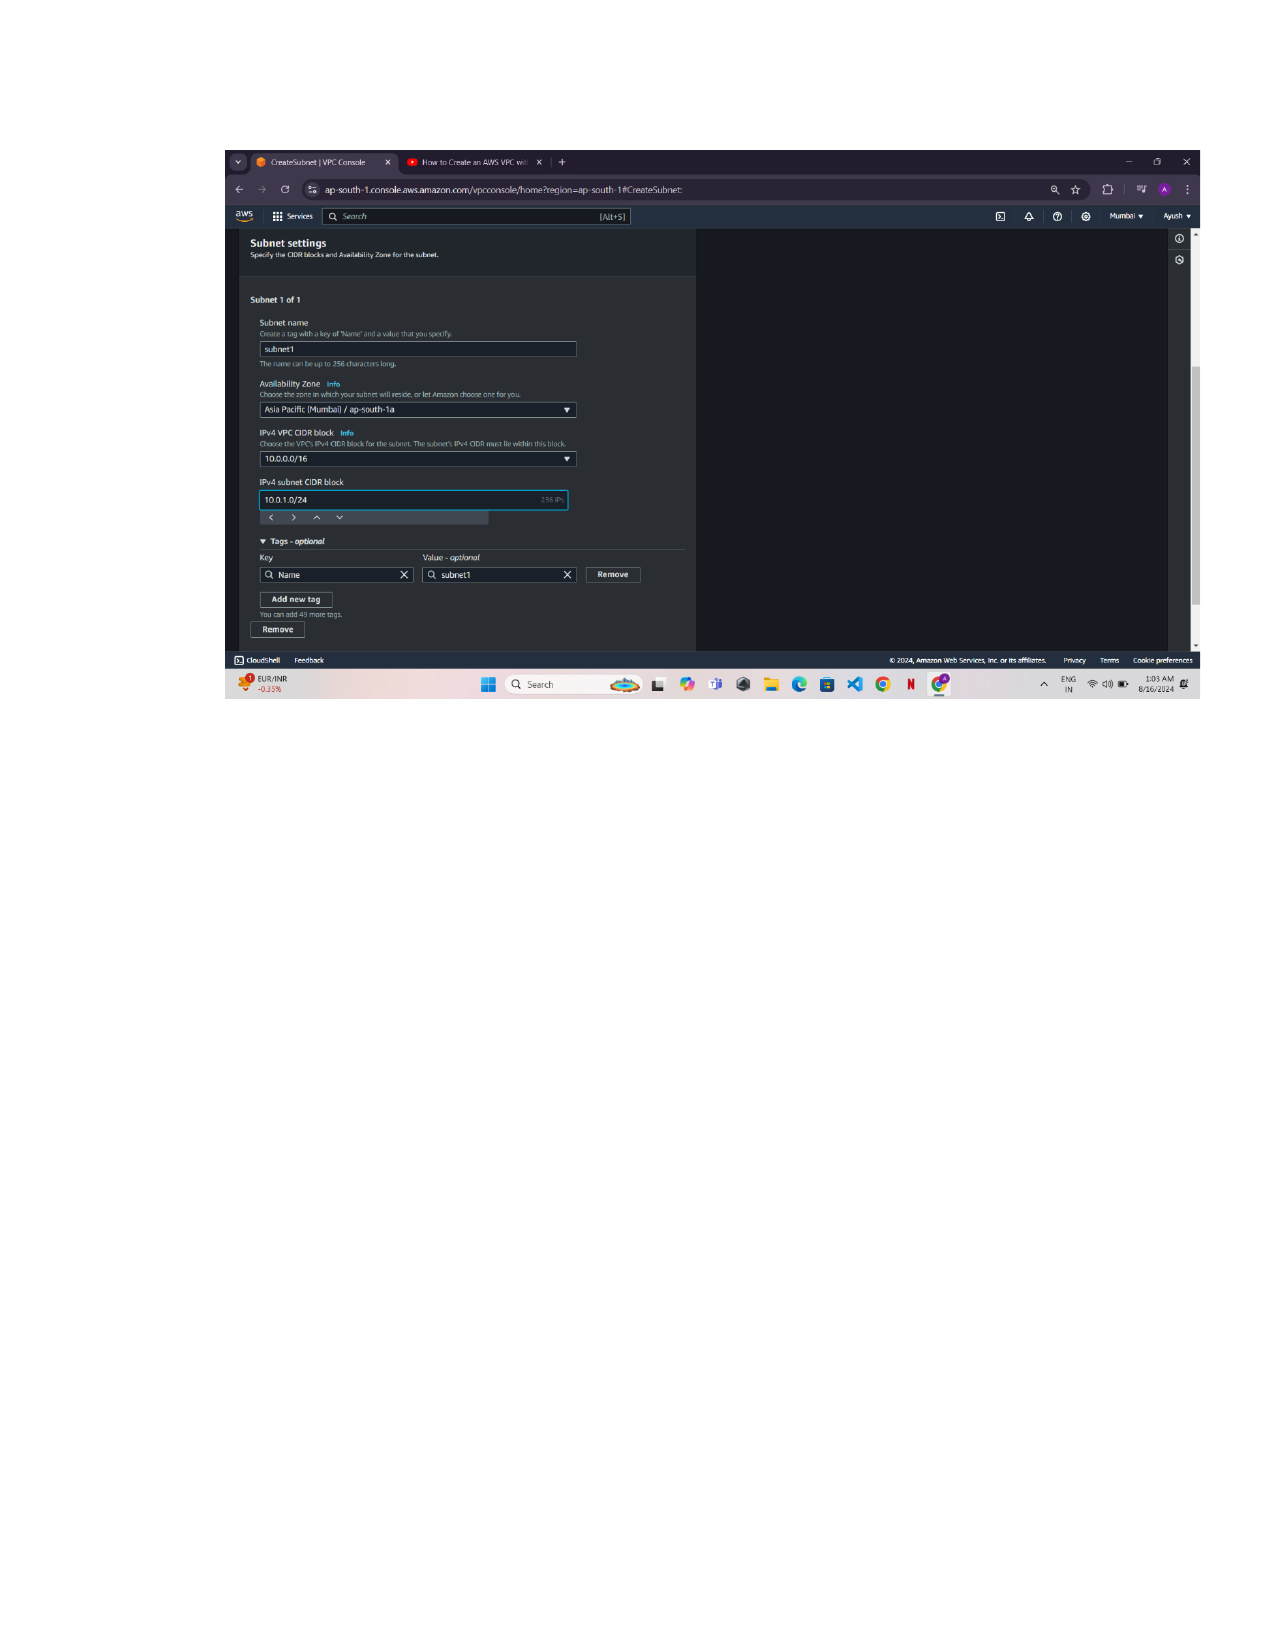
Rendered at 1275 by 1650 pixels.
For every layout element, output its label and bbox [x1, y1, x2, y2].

picture [225, 150, 1200, 699]
